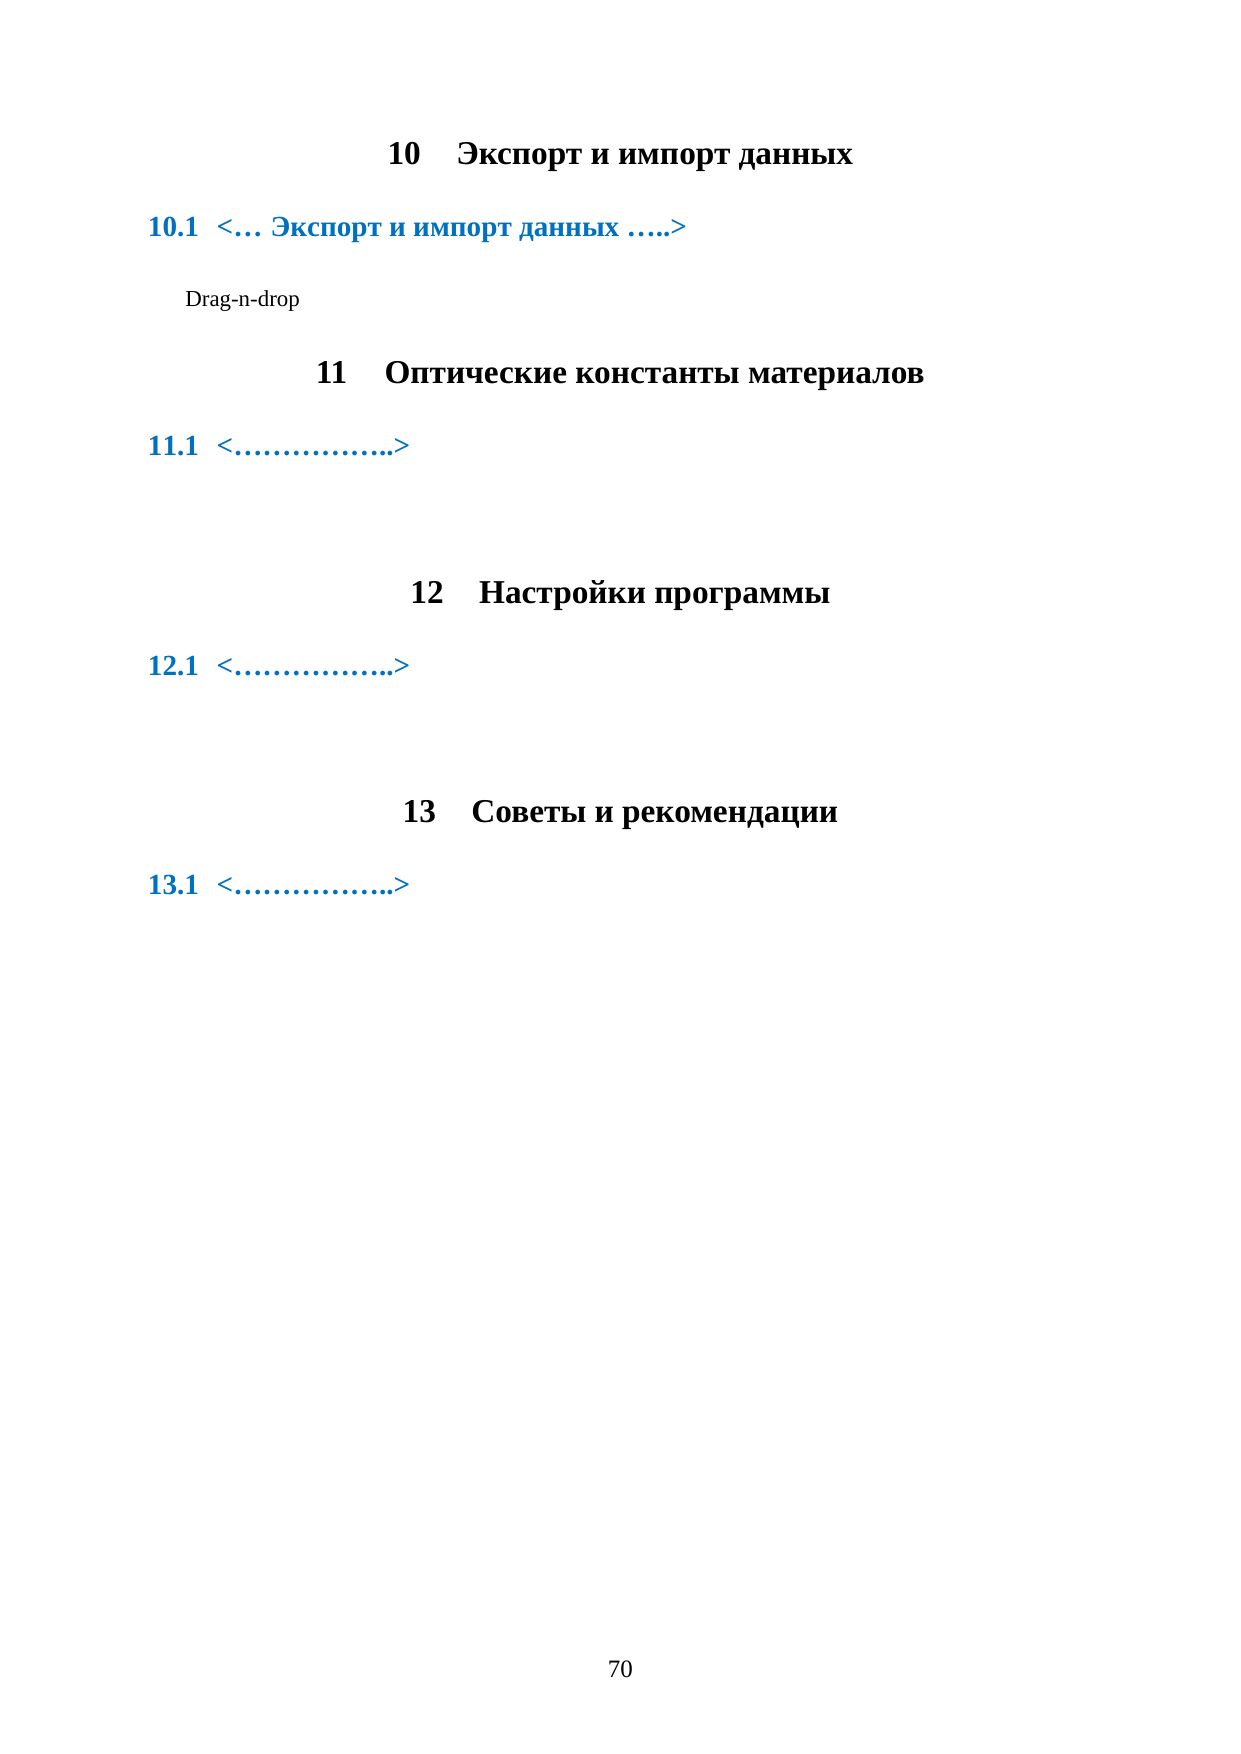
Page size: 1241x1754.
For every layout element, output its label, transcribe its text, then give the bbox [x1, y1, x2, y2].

subtitle Настройки программы [148, 572, 1093, 610]
subtitle <… Экспорт и импорт данных …..> [148, 209, 1093, 242]
subtitle Советы и рекомендации [148, 792, 1093, 830]
text Drag-n-drop [148, 285, 1093, 311]
subtitle <……………..> [148, 867, 1093, 901]
subtitle Экспорт и импорт данных [148, 133, 1093, 171]
subtitle <……………..> [148, 428, 1093, 462]
subtitle Оптические константы материалов [148, 352, 1093, 391]
subtitle <……………..> [148, 648, 1093, 681]
